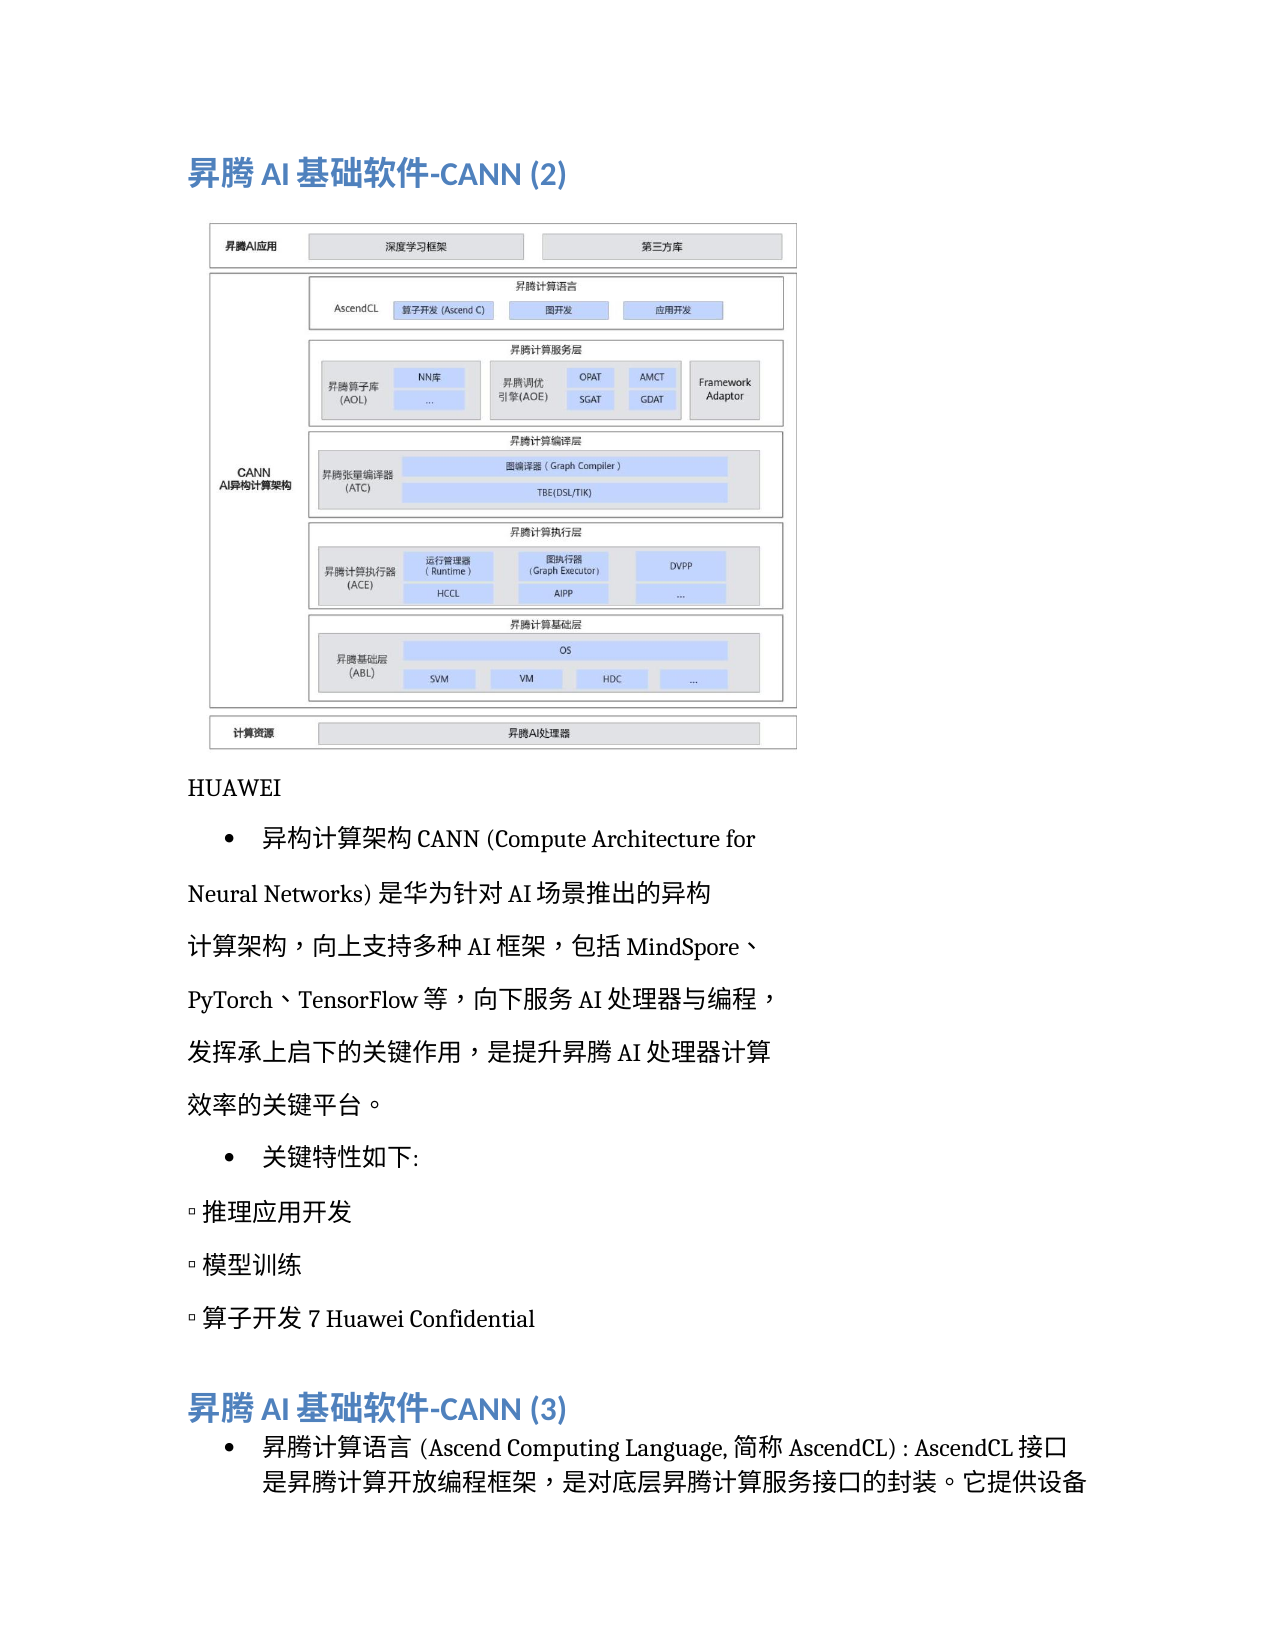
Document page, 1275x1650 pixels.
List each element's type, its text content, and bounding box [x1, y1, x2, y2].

text 模型训练 [187, 1248, 1087, 1282]
text HUAWEI [187, 774, 1087, 802]
text Neural Networks) 是华为针对AI场景推出的异构 [187, 876, 1087, 910]
list 关键特性如下: [225, 1140, 1087, 1174]
text 算子开发 7 Huawei Confidential [187, 1301, 1087, 1335]
text 推理应用开发 [187, 1195, 1087, 1229]
text 效率的关键平台。 [187, 1087, 1087, 1121]
text 发挥承上启下的关键作用，是提升昇腾AI处理器计算 [187, 1034, 1087, 1068]
picture [206, 214, 797, 755]
subtitle 昇腾AI基础软件-CANN (3) [187, 1385, 1087, 1430]
text PyTorch、TensorFlow等，向下服务AI处理器与编程， [187, 982, 1087, 1016]
subtitle 昇腾AI基础软件-CANN (2) [187, 150, 1087, 195]
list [225, 1430, 1087, 1498]
text 计算架构，向上支持多种AI框架，包括MindSpore、 [187, 929, 1087, 963]
list 异构计算架构CANN (Compute Architecture for [225, 821, 1087, 855]
